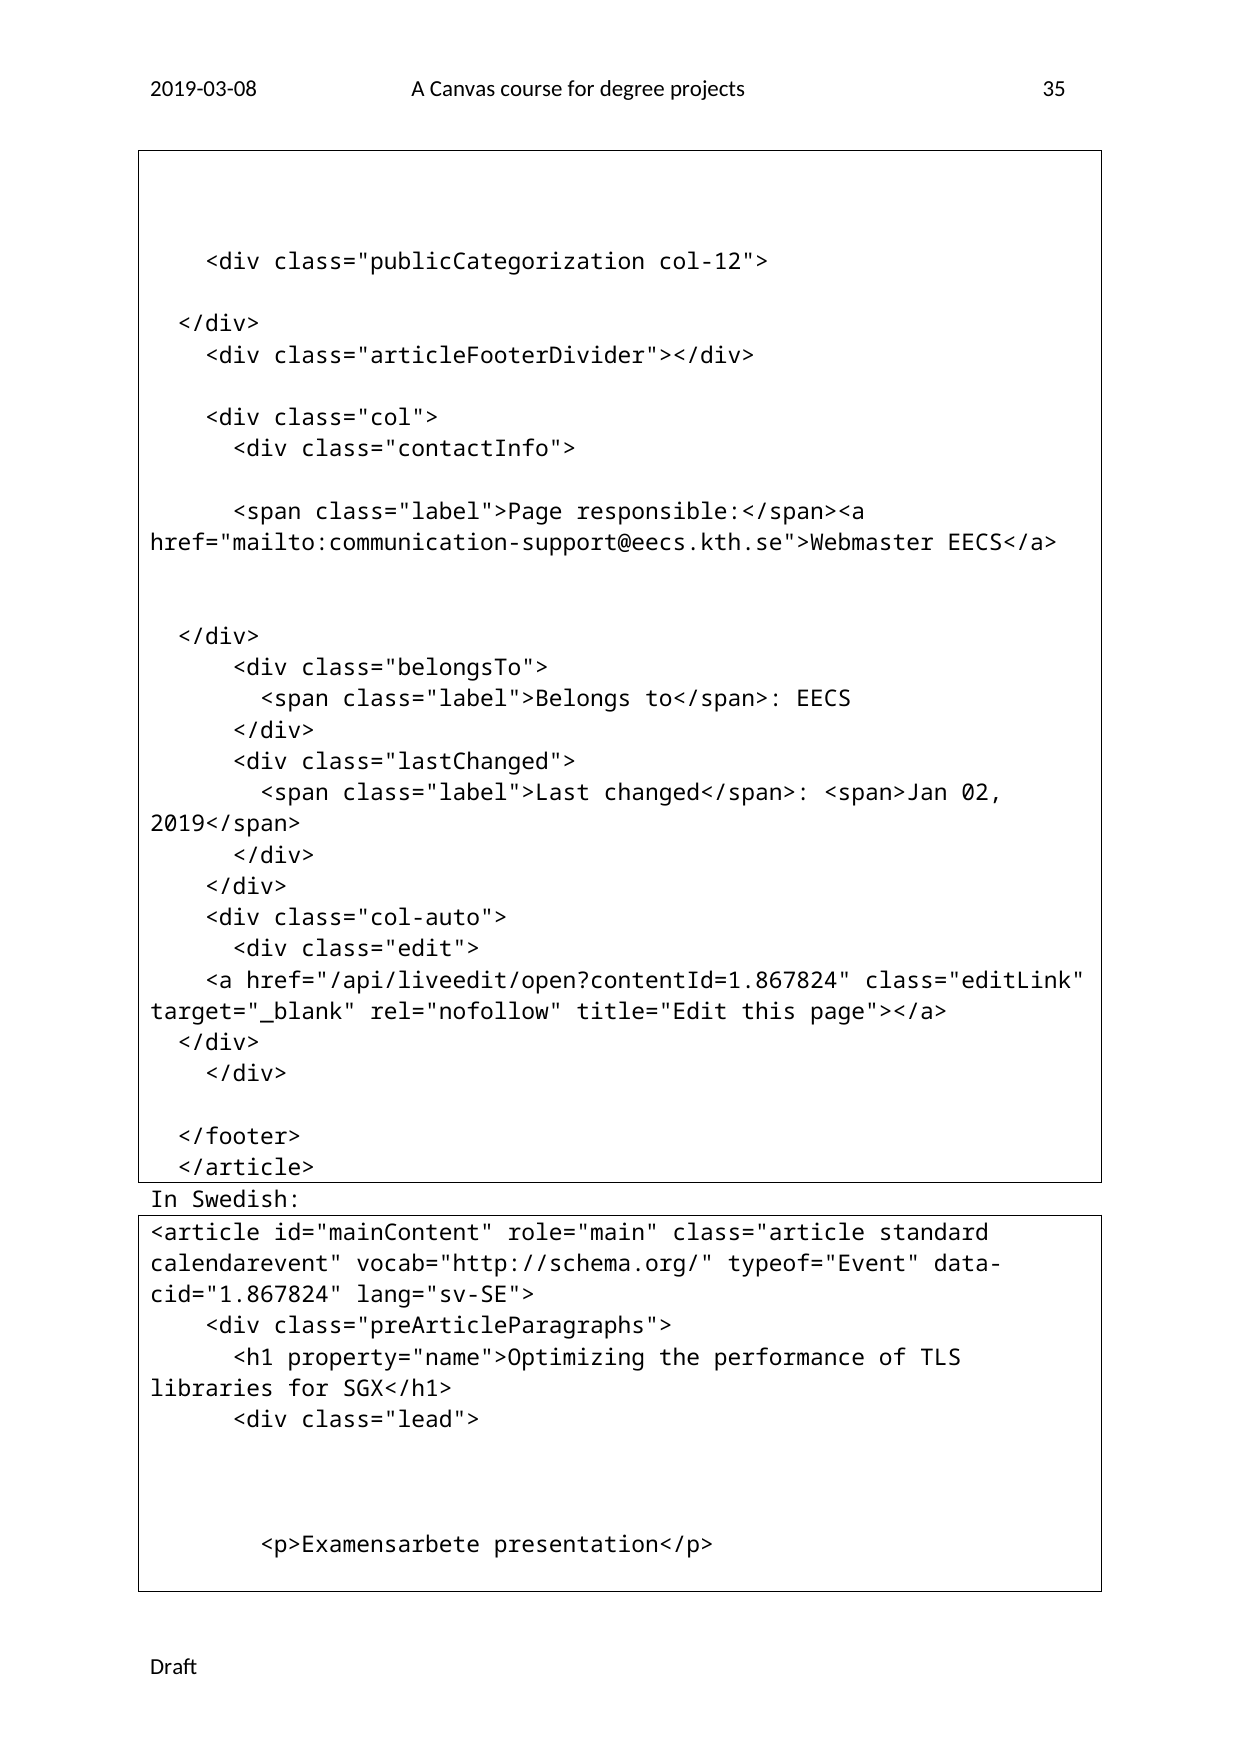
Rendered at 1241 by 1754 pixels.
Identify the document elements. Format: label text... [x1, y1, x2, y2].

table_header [139, 151, 1101, 1182]
text In Swedish: [150, 1183, 1090, 1214]
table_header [139, 1216, 1101, 1591]
